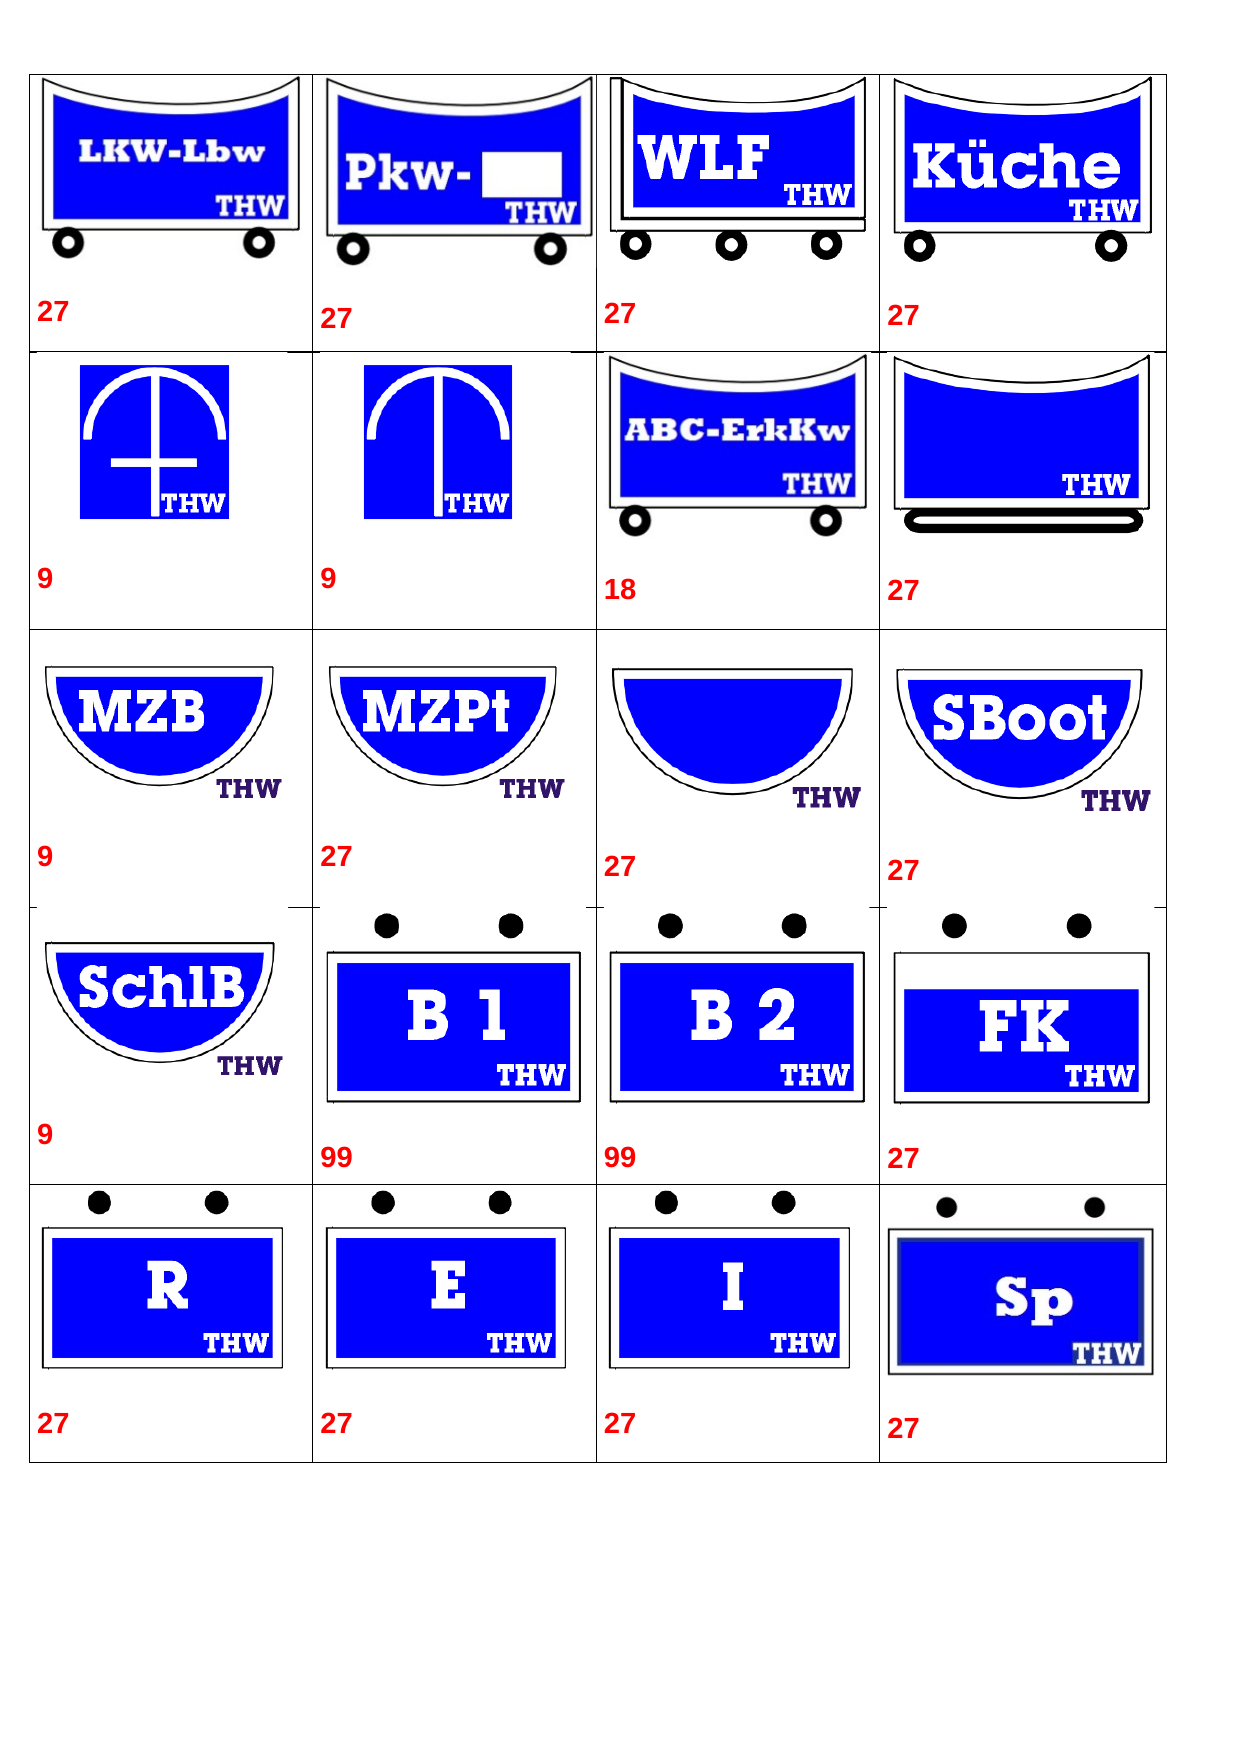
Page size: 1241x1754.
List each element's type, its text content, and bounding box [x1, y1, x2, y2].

picture [887, 1185, 1155, 1378]
table_cell 27 [313, 630, 596, 907]
table_cell 27 [597, 1185, 879, 1462]
table_cell 27 [880, 1185, 1166, 1462]
table_cell 27 [313, 75, 596, 351]
picture [320, 75, 597, 268]
picture [887, 630, 1158, 820]
table_cell 9 [30, 353, 312, 629]
table_cell 9 [30, 908, 312, 1184]
table_cell 27 [313, 1185, 596, 1462]
table_cell 27 [597, 75, 879, 351]
table_cell 18 [597, 353, 879, 629]
picture [36, 907, 289, 1084]
table_cell 27 [597, 630, 879, 907]
picture [887, 907, 1155, 1108]
picture [320, 1185, 571, 1373]
table_cell 9 [313, 353, 596, 629]
table_cell 9 [30, 630, 312, 907]
picture [603, 630, 868, 816]
table_cell 27 [880, 75, 1166, 351]
picture [320, 630, 571, 806]
table_cell 99 [313, 908, 596, 1184]
picture [603, 907, 870, 1107]
picture [36, 75, 305, 261]
table_cell 27 [880, 908, 1166, 1184]
picture [887, 75, 1157, 264]
picture [320, 907, 586, 1107]
picture [36, 352, 288, 528]
picture [887, 352, 1155, 540]
picture [603, 1185, 855, 1373]
table_cell 27 [30, 1185, 312, 1462]
picture [603, 352, 872, 539]
picture [36, 1185, 288, 1373]
table_cell 27 [880, 353, 1166, 629]
picture [320, 352, 571, 528]
picture [603, 75, 872, 263]
picture [36, 630, 288, 806]
table_cell 27 [880, 630, 1166, 907]
table_cell 27 [30, 75, 312, 351]
table_cell 99 [597, 908, 879, 1184]
